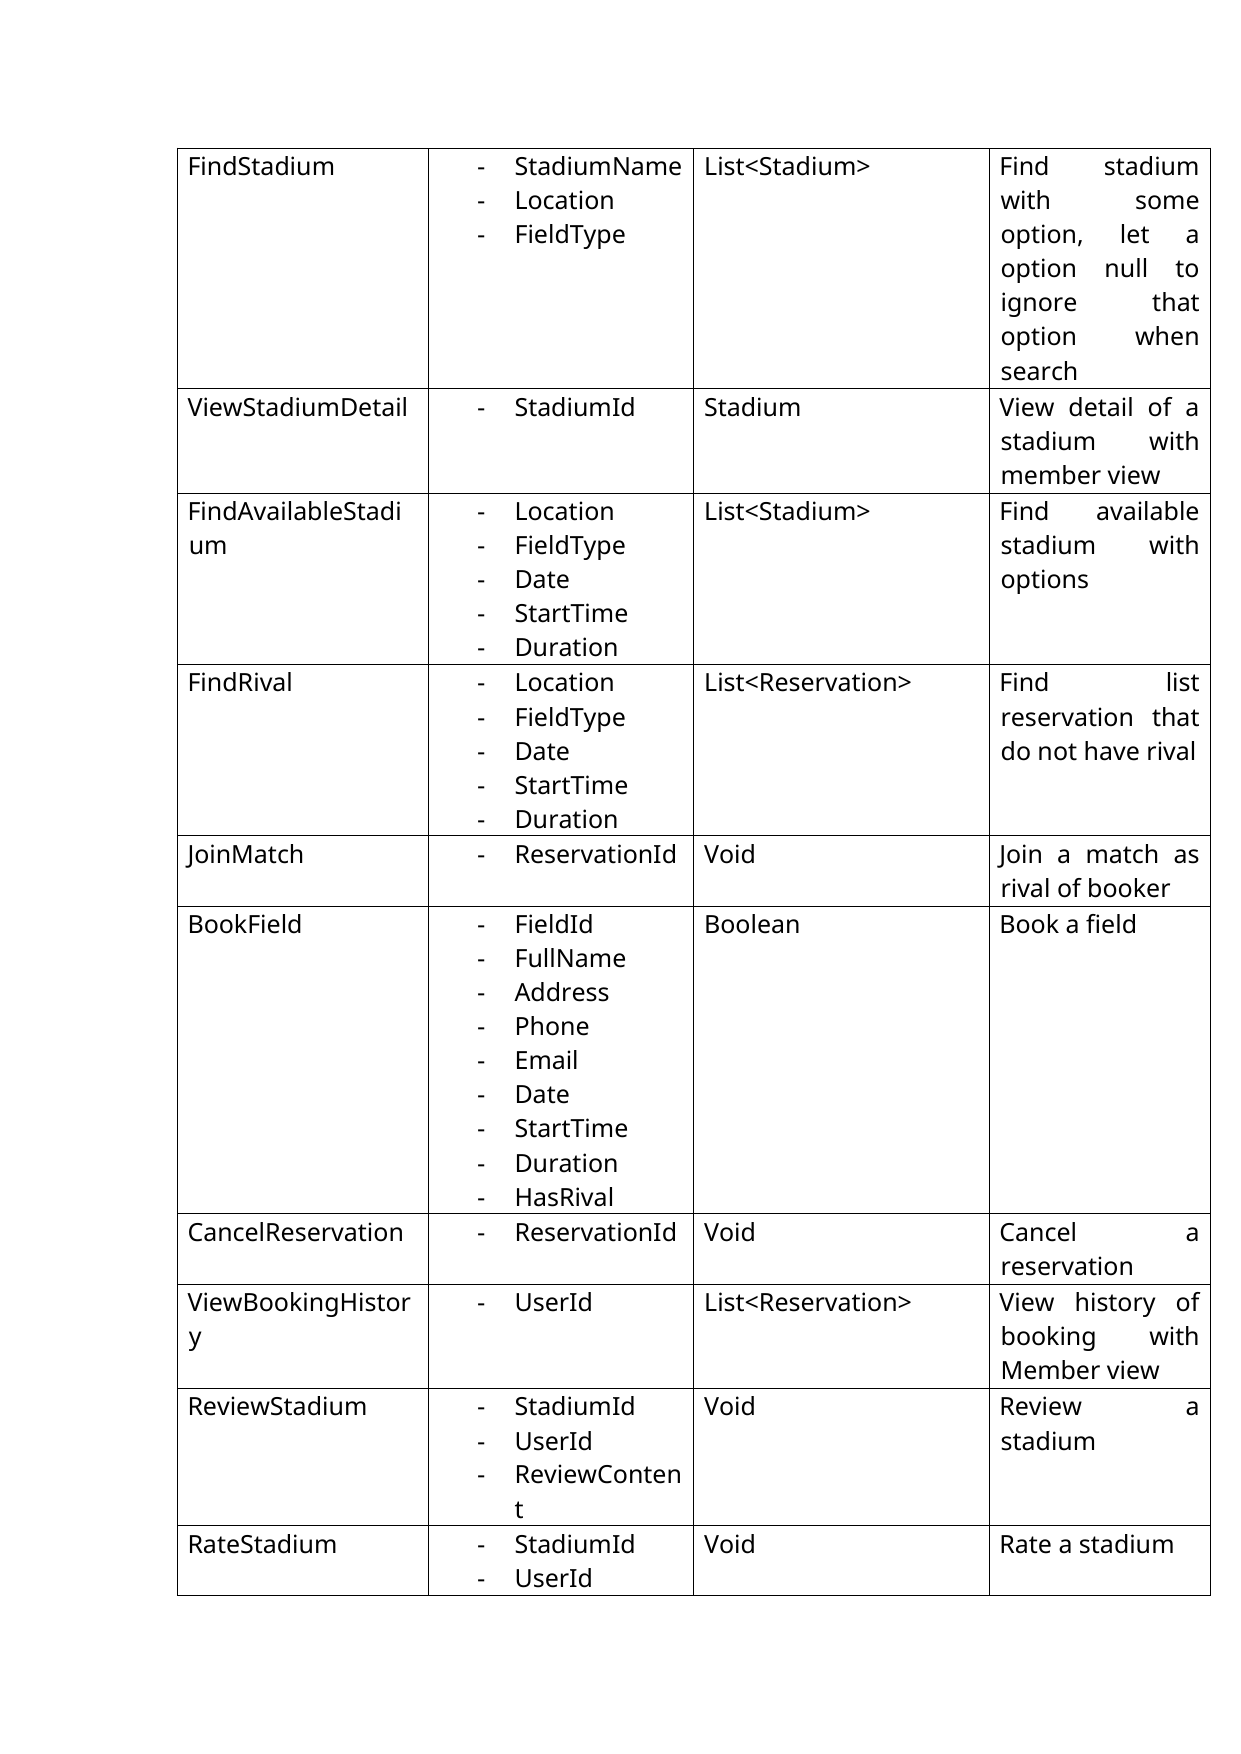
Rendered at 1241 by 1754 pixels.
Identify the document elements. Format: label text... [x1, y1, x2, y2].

table_cell Find stadium with some option, let a option null to ignore that option when search [990, 149, 1210, 388]
table_cell Rate a stadium [990, 1526, 1210, 1594]
table_cell StadiumId UserId ReviewContent [429, 1389, 693, 1525]
table_cell ViewStadiumDetail [178, 389, 428, 493]
table_cell StadiumId [429, 389, 693, 493]
table_cell Find list reservation that do not have rival [990, 665, 1210, 835]
table_cell Void [694, 836, 989, 906]
table_cell Void [694, 1526, 989, 1594]
table_cell List<Reservation> [694, 665, 989, 835]
table_cell Stadium [694, 389, 989, 493]
table_cell List<Stadium> [694, 494, 989, 664]
table_cell ViewBookingHistory [178, 1285, 428, 1388]
table_cell ReservationId [429, 836, 693, 906]
table_cell ReviewStadium [178, 1389, 428, 1525]
table_cell Join a match as rival of booker [990, 836, 1210, 906]
table_cell Book a field [990, 907, 1210, 1213]
table_cell UserId [429, 1285, 693, 1388]
table_cell ReservationId [429, 1214, 693, 1284]
table_cell Cancel a reservation [990, 1214, 1210, 1284]
table_cell FieldId FullName Address Phone Email Date StartTime Duration HasRival [429, 907, 693, 1213]
table_cell StadiumName Location FieldType [429, 149, 693, 388]
table_cell Location FieldType Date StartTime Duration [429, 665, 693, 835]
table_cell Void [694, 1389, 989, 1525]
table_cell FindStadium [178, 149, 428, 388]
table_cell FindRival [178, 665, 428, 835]
table_cell View detail of a stadium with member view [990, 389, 1210, 493]
table_cell List<Reservation> [694, 1285, 989, 1388]
table_cell CancelReservation [178, 1214, 428, 1284]
table_cell Find available stadium with options [990, 494, 1210, 664]
table_cell BookField [178, 907, 428, 1213]
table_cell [429, 1526, 693, 1594]
table_cell Location FieldType Date StartTime Duration [429, 494, 693, 664]
table_cell View history of booking with Member view [990, 1285, 1210, 1388]
table_cell Void [694, 1214, 989, 1284]
table_cell Review a stadium [990, 1389, 1210, 1525]
table_cell RateStadium [178, 1526, 428, 1594]
table_cell FindAvailableStadium [178, 494, 428, 664]
table_cell List<Stadium> [694, 149, 989, 388]
table_cell JoinMatch [178, 836, 428, 906]
table_cell Boolean [694, 907, 989, 1213]
